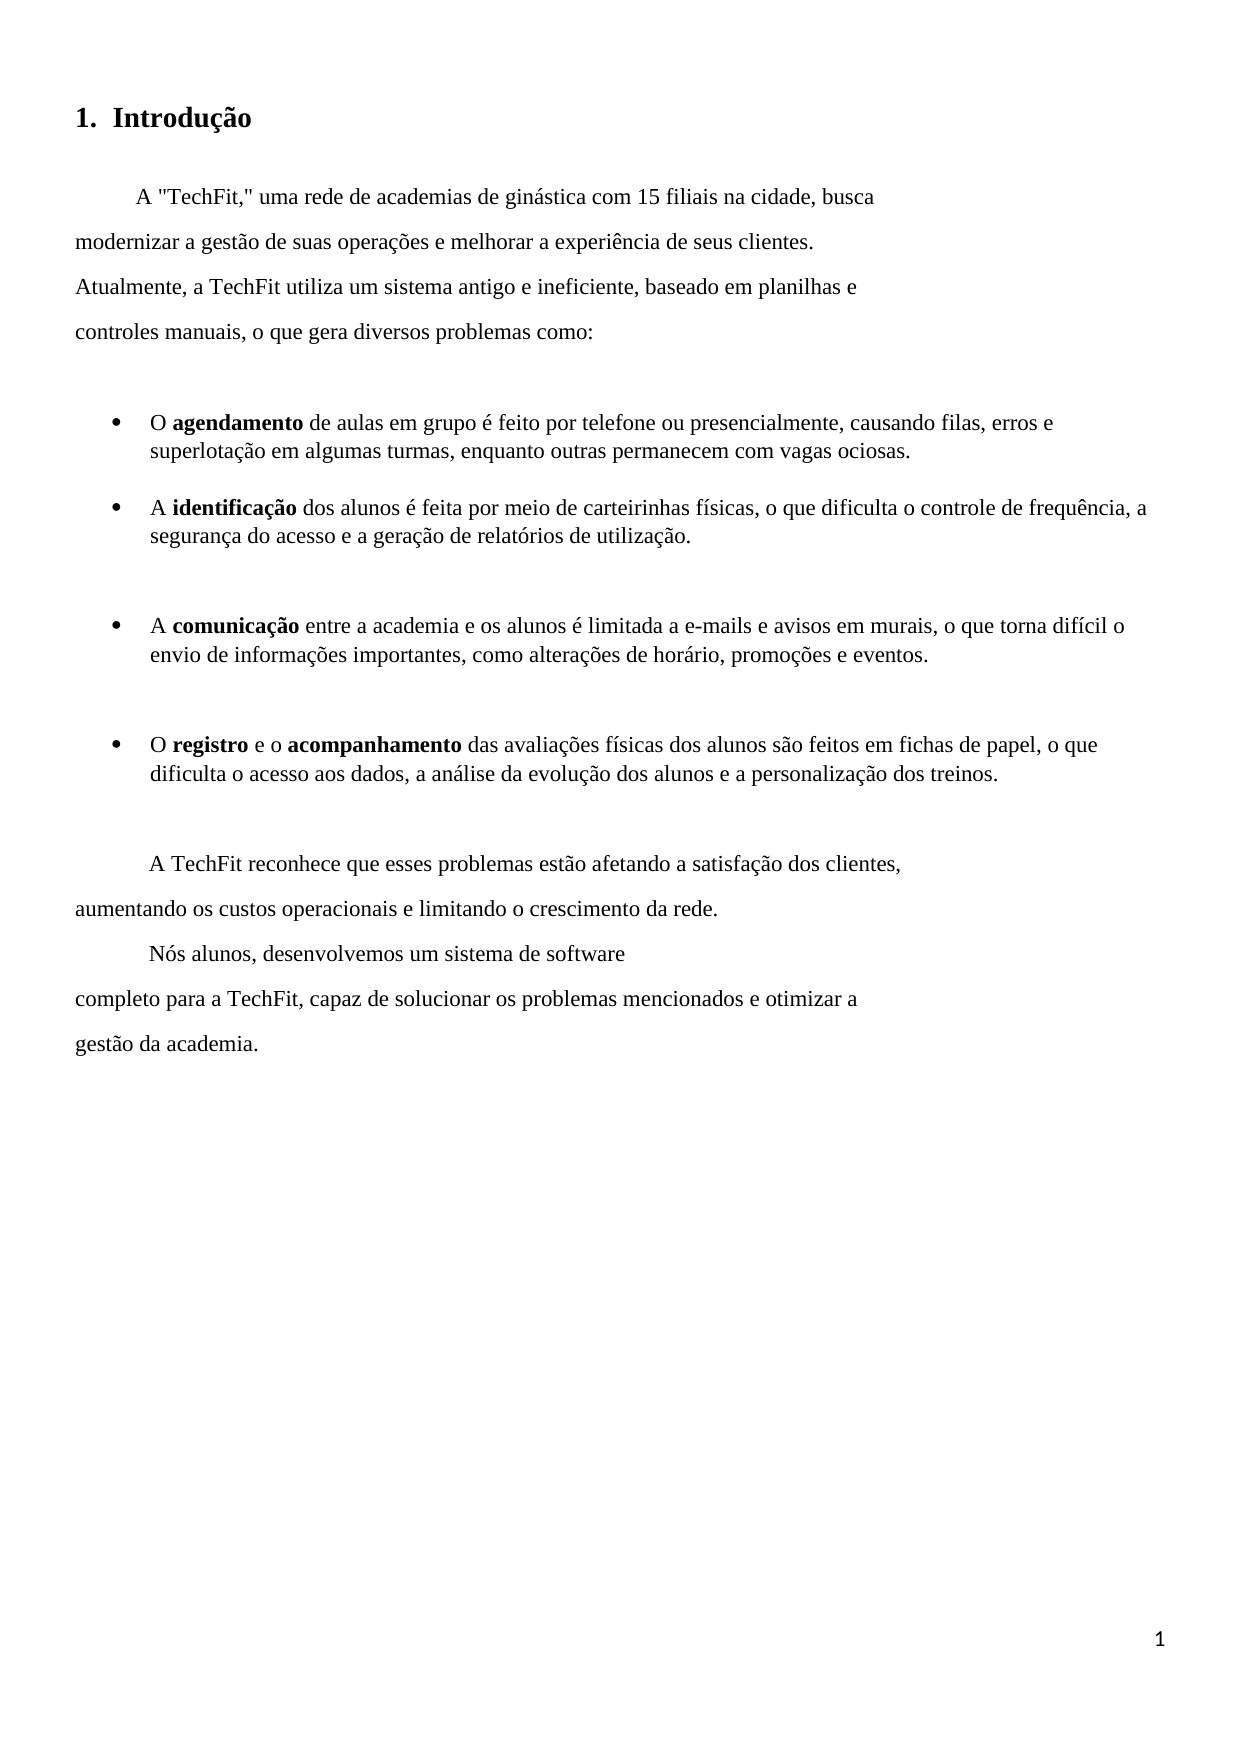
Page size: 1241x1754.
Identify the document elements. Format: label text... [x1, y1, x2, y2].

text aumentando os custos operacionais e limitando o crescimento da rede. [75, 895, 1165, 921]
list O registro e o acompanhamento das avaliações físicas dos alunos são feitos em fichas de papel, o que dificulta o acesso aos dados, a análise da evolução dos alunos e a personalização dos treinos. [112, 731, 1165, 786]
list A identificação dos alunos é feita por meio de carteirinhas físicas, o que dificulta o controle de frequência, a segurança do acesso e a geração de relatórios de utilização. [112, 494, 1165, 549]
text controles manuais, o que gera diversos problemas como: [75, 318, 1165, 345]
text Atualmente, a TechFit utiliza um sistema antigo e ineficiente, baseado em planilhas e [75, 273, 1165, 299]
text A TechFit reconhece que esses problemas estão afetando a satisfação dos clientes, [149, 850, 1165, 876]
subtitle Introdução [75, 100, 1165, 133]
list A comunicação entre a academia e os alunos é limitada a e-mails e avisos em murais, o que torna difícil o envio de informações importantes, como alterações de horário, promoções e eventos. [112, 612, 1165, 667]
text modernizar a gestão de suas operações e melhorar a experiência de seus clientes. [75, 228, 1165, 254]
text gestão da academia. [75, 1030, 1165, 1057]
text Nós alunos, desenvolvemos um sistema de software [149, 940, 1165, 966]
text completo para a TechFit, capaz de solucionar os problemas mencionados e otimizar a [75, 985, 1165, 1011]
list O agendamento de aulas em grupo é feito por telefone ou presencialmente, causando filas, erros e superlotação em algumas turmas, enquanto outras permanecem com vagas ociosas. [112, 408, 1165, 463]
text A "TechFit," uma rede de academias de ginástica com 15 filiais na cidade, busca [112, 183, 1165, 209]
